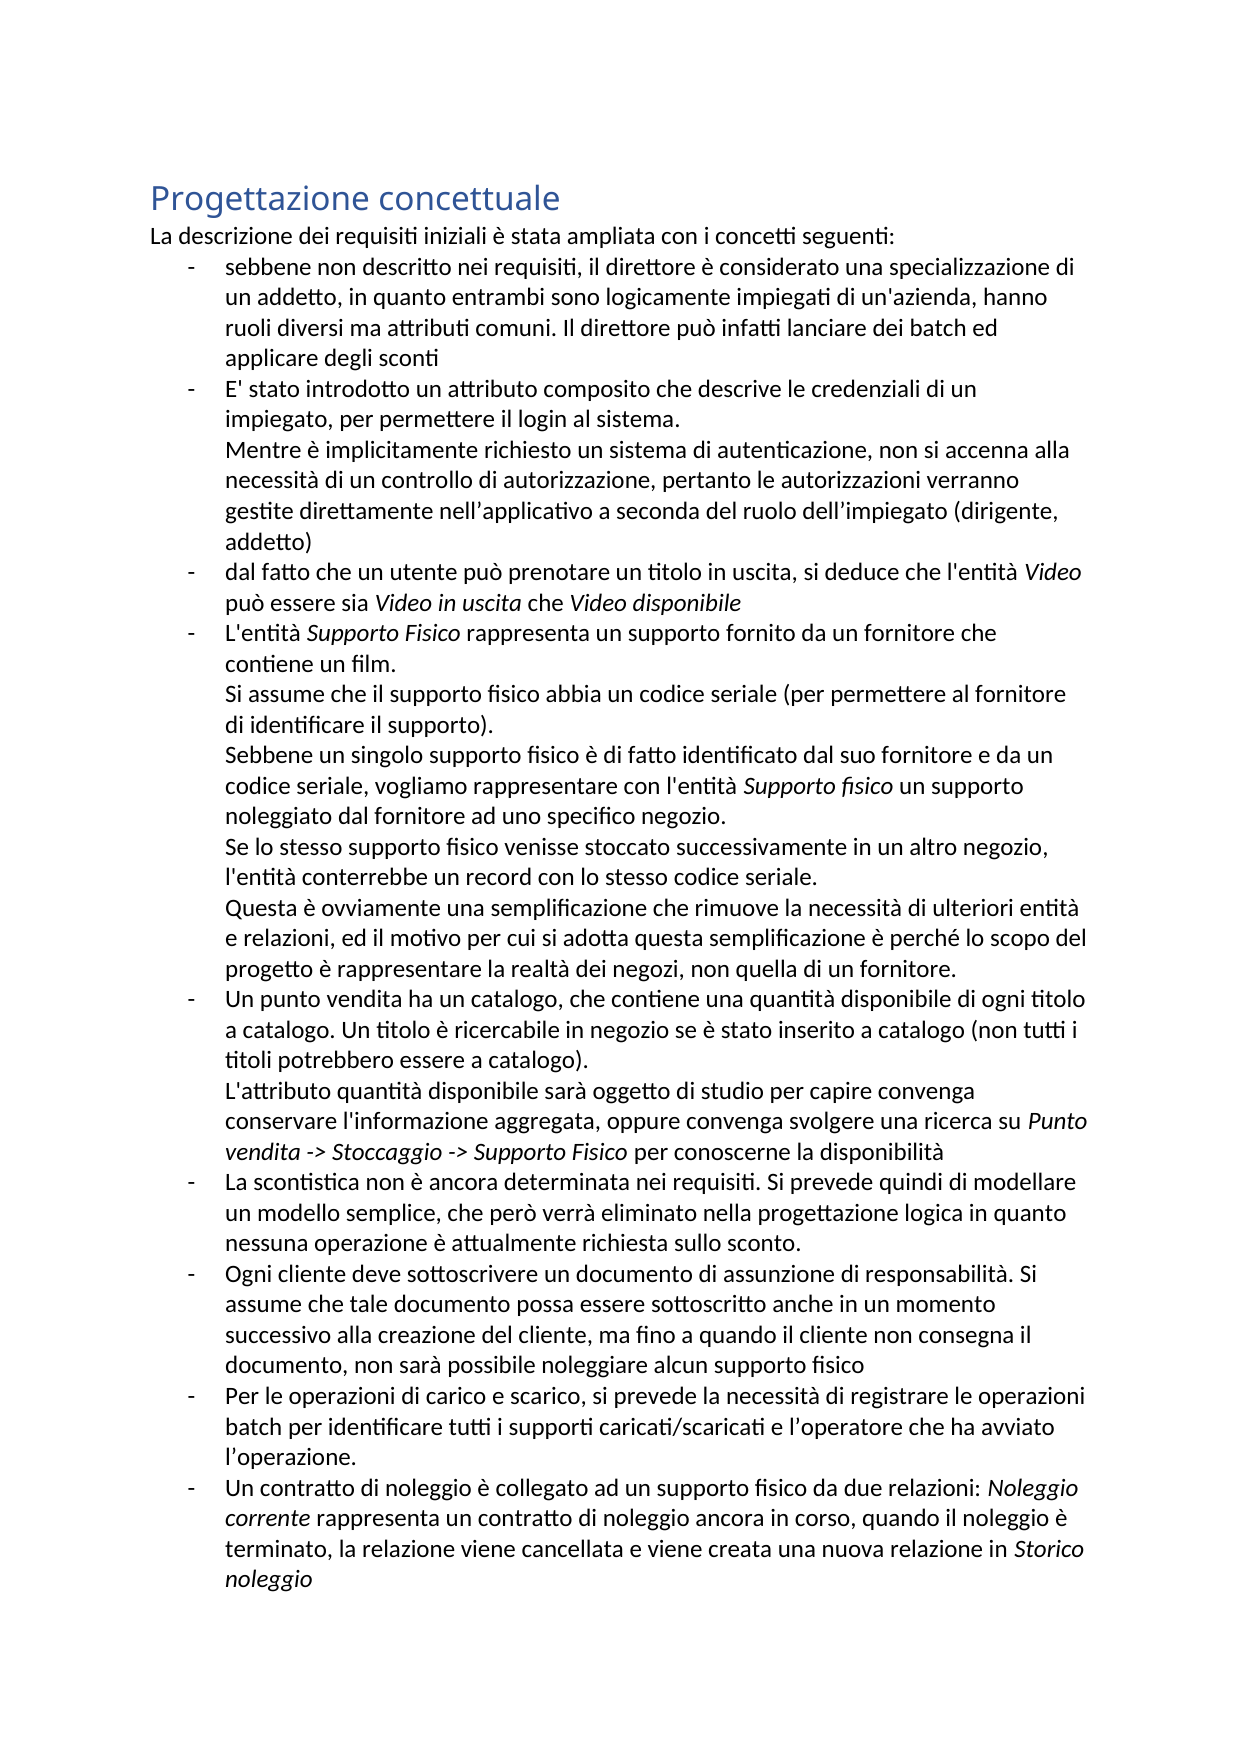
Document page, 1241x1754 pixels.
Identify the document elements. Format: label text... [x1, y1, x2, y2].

text La descrizione dei requisiti iniziali è stata ampliata con i concetti seguenti: [150, 220, 1090, 251]
list Per le operazioni di carico e scarico, si prevede la necessità di registrare le operazioni batch per identificare tutti i supporti caricati/scaricati e l’operatore che ha avviato l’operazione. [187, 1380, 1090, 1472]
list sebbene non descritto nei requisiti, il direttore è considerato una specializzazione di un addetto, in quanto entrambi sono logicamente impiegati di un'azienda, hanno ruoli diversi ma attributi comuni. Il direttore può infatti lanciare dei batch ed applicare degli sconti [187, 251, 1090, 373]
list Ogni cliente deve sottoscrivere un documento di assunzione di responsabilità. Si assume che tale documento possa essere sottoscritto anche in un momento successivo alla creazione del cliente, ma fino a quando il cliente non consegna il documento, non sarà possibile noleggiare alcun supporto fisico [187, 1258, 1090, 1380]
list L'entità Supporto Fisico rappresenta un supporto fornito da un fornitore che contiene un film. Si assume che il supporto fisico abbia un codice seriale (per permettere al fornitore di identificare il supporto). Sebbene un singolo supporto fisico è di fatto identificato dal suo fornitore e da un codice seriale, vogliamo rappresentare con l'entità Supporto fisico un supporto noleggiato dal fornitore ad uno specifico negozio. Se lo stesso supporto fisico venisse stoccato successivamente in un altro negozio, l'entità conterrebbe un record con lo stesso codice seriale. Questa è ovviamente una semplificazione che rimuove la necessità di ulteriori entità e relazioni, ed il motivo per cui si adotta questa semplificazione è perché lo scopo del progetto è rappresentare la realtà dei negozi, non quella di un fornitore. [187, 617, 1090, 983]
list E' stato introdotto un attributo composito che descrive le credenziali di un impiegato, per permettere il login al sistema. Mentre è implicitamente richiesto un sistema di autenticazione, non si accenna alla necessità di un controllo di autorizzazione, pertanto le autorizzazioni verranno gestite direttamente nell’applicativo a seconda del ruolo dell’impiegato (dirigente, addetto) [187, 373, 1090, 556]
list dal fatto che un utente può prenotare un titolo in uscita, si deduce che l'entità Video può essere sia Video in uscita che Video disponibile [187, 556, 1090, 617]
list Un contratto di noleggio è collegato ad un supporto fisico da due relazioni: Noleggio corrente rappresenta un contratto di noleggio ancora in corso, quando il noleggio è terminato, la relazione viene cancellata e viene creata una nuova relazione in Storico noleggio [187, 1472, 1090, 1594]
list La scontistica non è ancora determinata nei requisiti. Si prevede quindi di modellare un modello semplice, che però verrà eliminato nella progettazione logica in quanto nessuna operazione è attualmente richiesta sullo sconto. [187, 1167, 1090, 1258]
list Un punto vendita ha un catalogo, che contiene una quantità disponibile di ogni titolo a catalogo. Un titolo è ricercabile in negozio se è stato inserito a catalogo (non tutti i titoli potrebbero essere a catalogo). L'attributo quantità disponibile sarà oggetto di studio per capire convenga conservare l'informazione aggregata, oppure convenga svolgere una ricerca su Punto vendita -> Stoccaggio -> Supporto Fisico per conoscerne la disponibilità [187, 983, 1090, 1167]
subtitle Progettazione concettuale [150, 175, 1090, 220]
